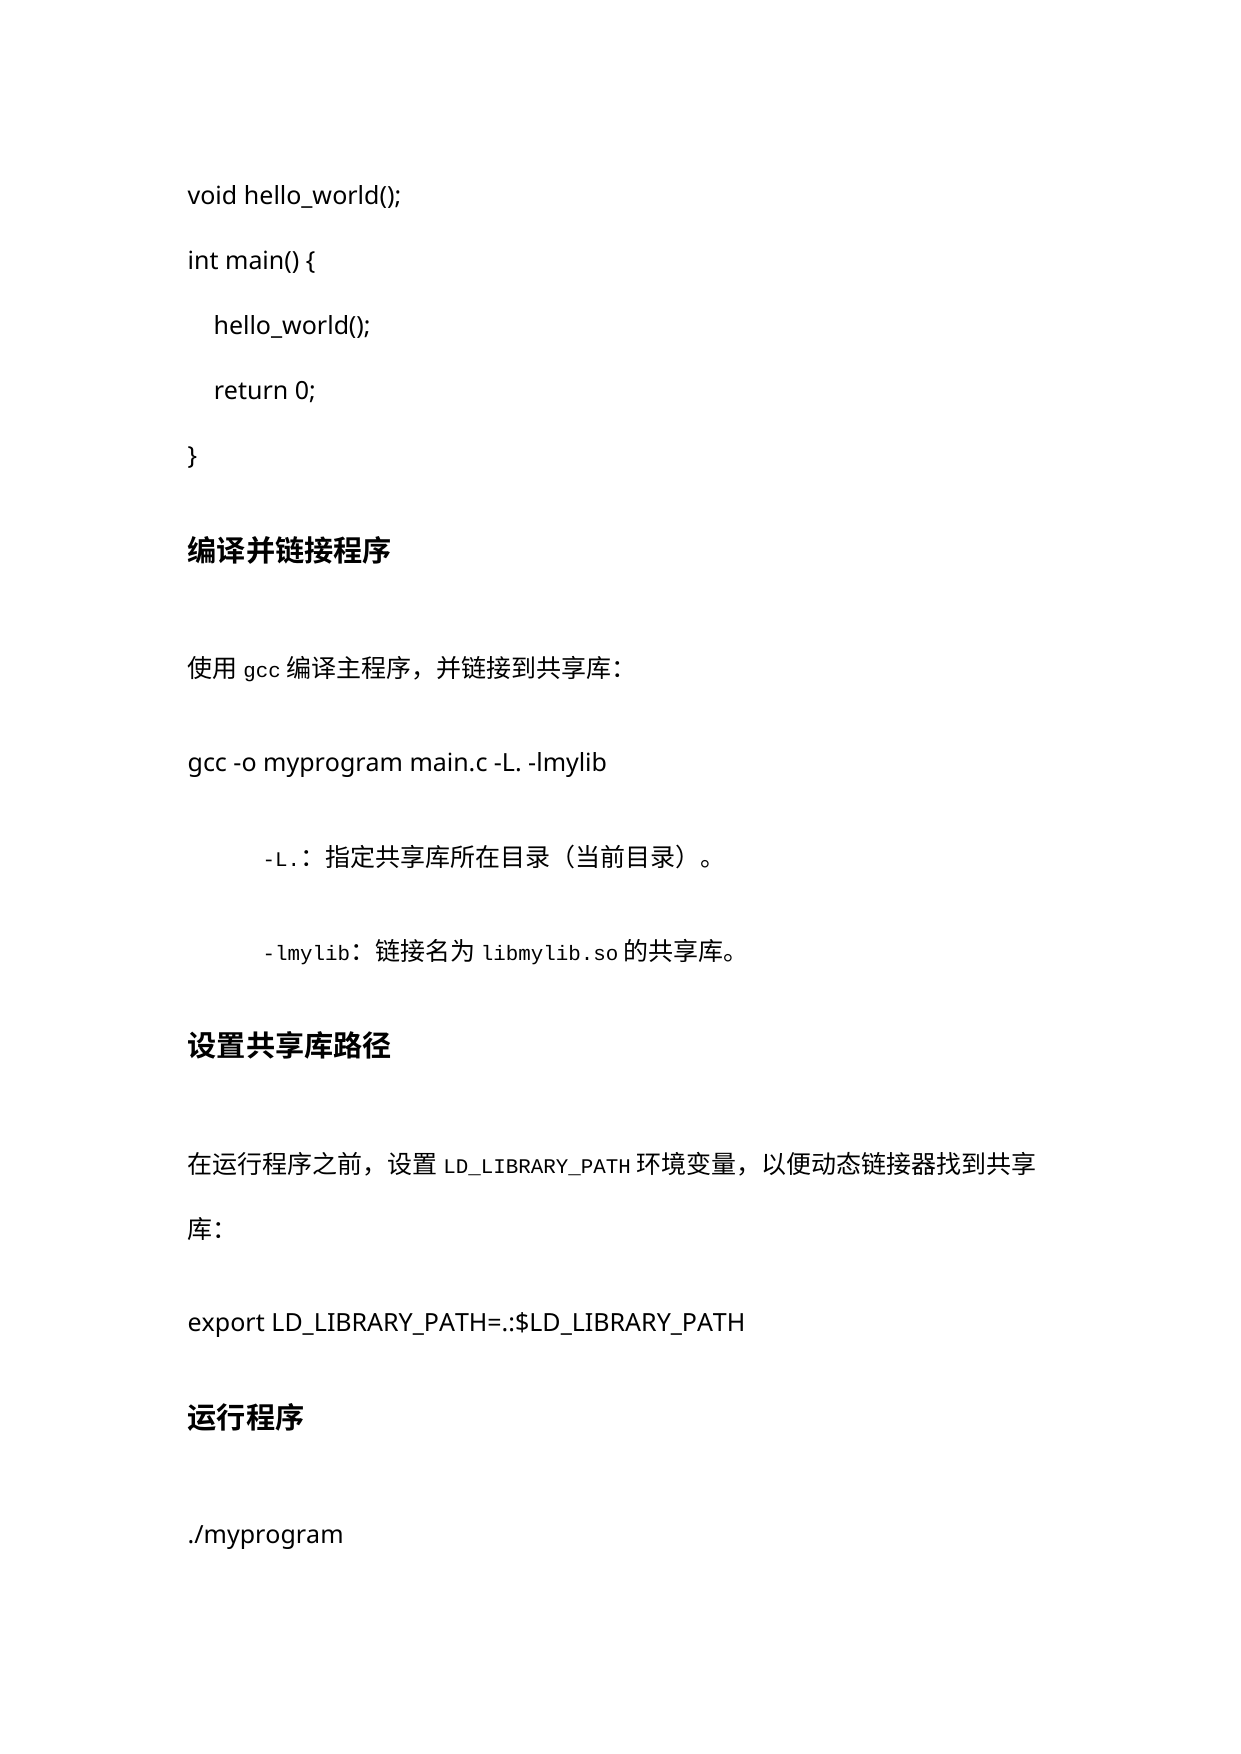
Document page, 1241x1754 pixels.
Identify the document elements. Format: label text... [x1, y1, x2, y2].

text 使用 gcc 编译主程序，并链接到共享库： [187, 634, 1053, 699]
text ./myprogram [187, 1501, 1053, 1566]
text int main() { [187, 227, 1053, 292]
text gcc -o myprogram main.c -L. -lmylib [187, 729, 1053, 794]
text } [187, 422, 1053, 487]
subtitle 运行程序 [187, 1383, 1053, 1448]
subtitle 编译并链接程序 [187, 516, 1053, 581]
text void hello_world(); [187, 162, 1053, 227]
text 在运行程序之前，设置 LD_LIBRARY_PATH 环境变量，以便动态链接器找到共享库： [187, 1130, 1053, 1260]
text -L.：指定共享库所在目录（当前目录）。 [262, 823, 1053, 888]
text -lmylib：链接名为 libmylib.so 的共享库。 [262, 917, 1053, 982]
text return 0; [187, 357, 1053, 422]
subtitle 设置共享库路径 [187, 1011, 1053, 1076]
text export LD_LIBRARY_PATH=.:$LD_LIBRARY_PATH [187, 1289, 1053, 1354]
text hello_world(); [187, 292, 1053, 357]
